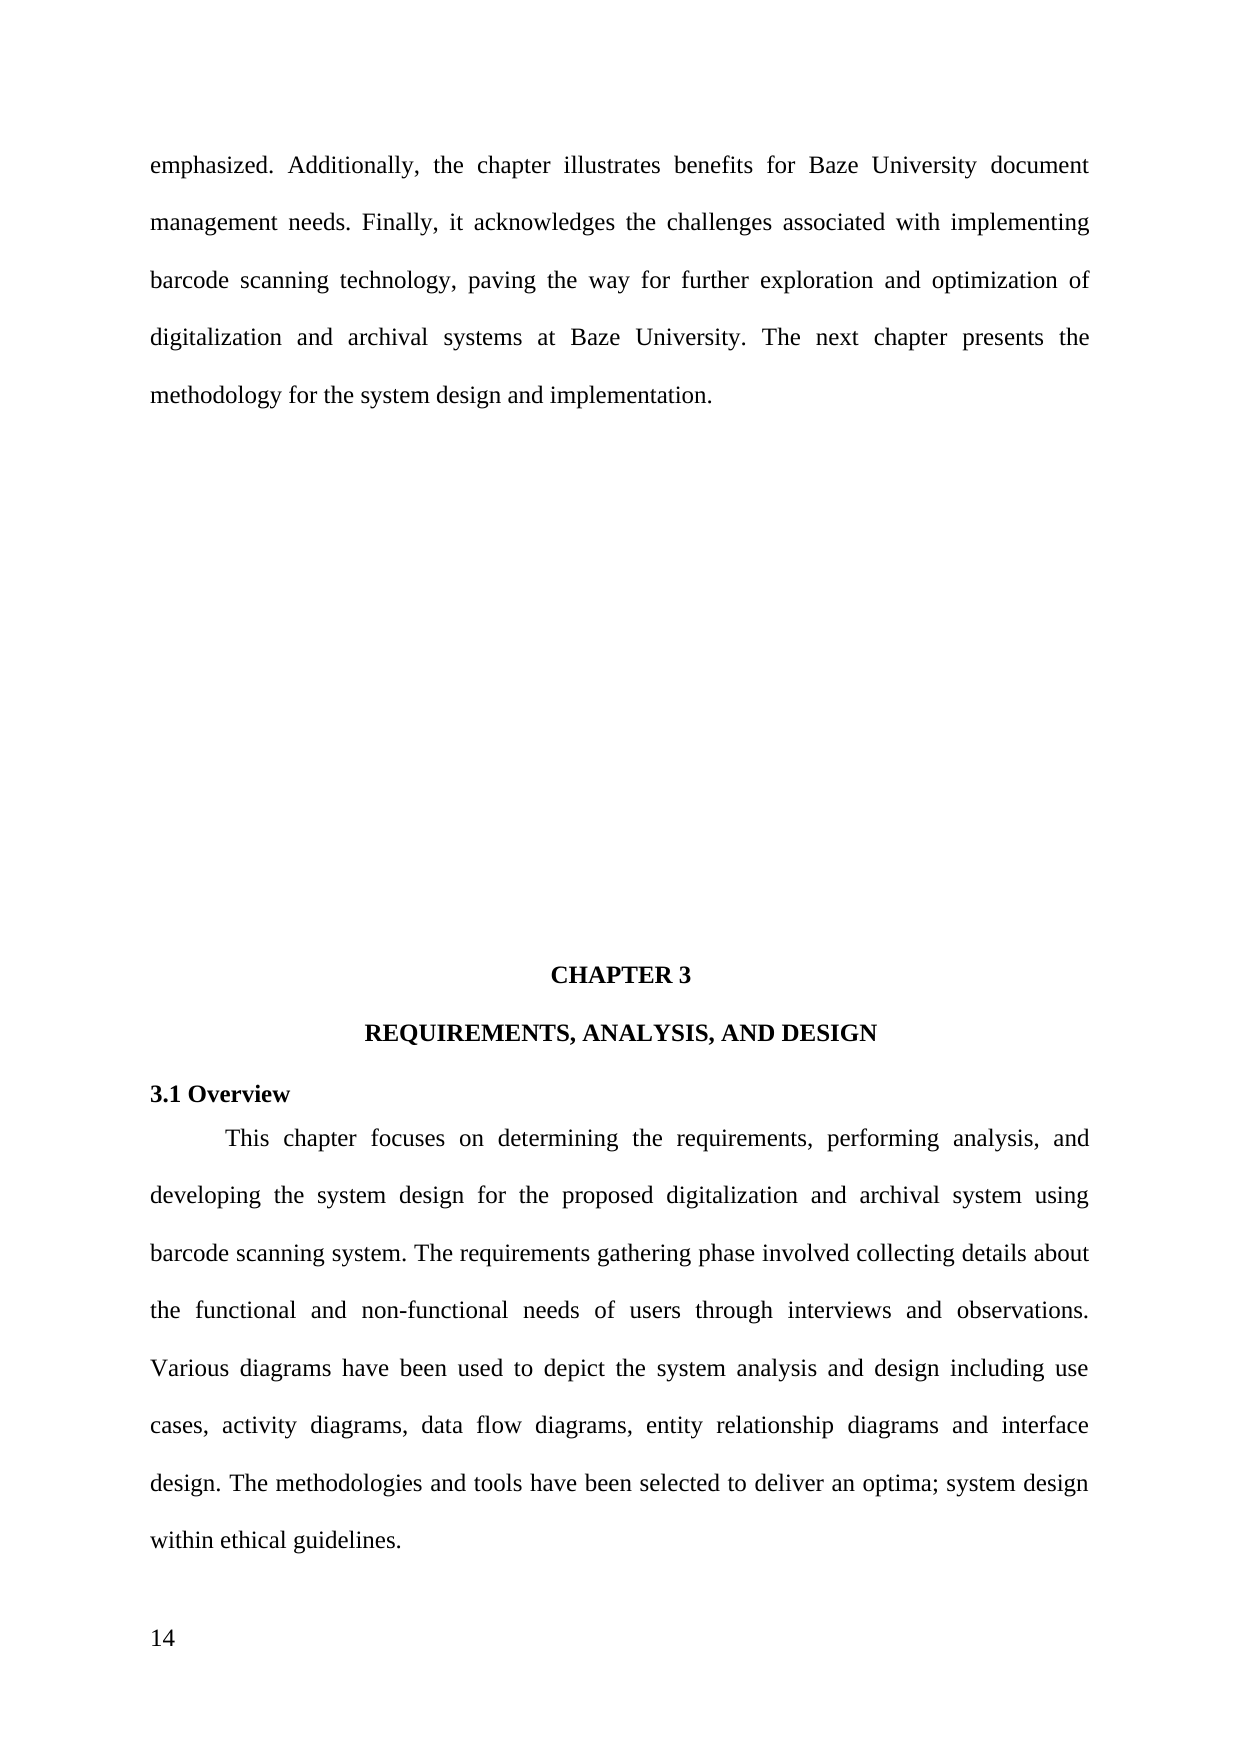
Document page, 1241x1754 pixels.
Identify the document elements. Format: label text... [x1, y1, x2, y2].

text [150, 150, 1090, 409]
subtitle REQUIREMENTS, ANALYSIS, AND DESIGN [152, 1018, 1090, 1047]
subtitle CHAPTER 3 [152, 960, 1090, 989]
text This chapter focuses on determining the requirements, performing analysis, and developing the system design for the proposed digitalization and archival system using barcode scanning system. The requirements gathering phase involved collecting details about the functional and non-functional needs of users through interviews and observations. Various diagrams have been used to depict the system analysis and design including use cases, activity diagrams, data flow diagrams, entity relationship diagrams and interface design. The methodologies and tools have been selected to deliver an optima; system design within ethical guidelines. [150, 1123, 1090, 1554]
subtitle 3.1 Overview [150, 1079, 1090, 1108]
